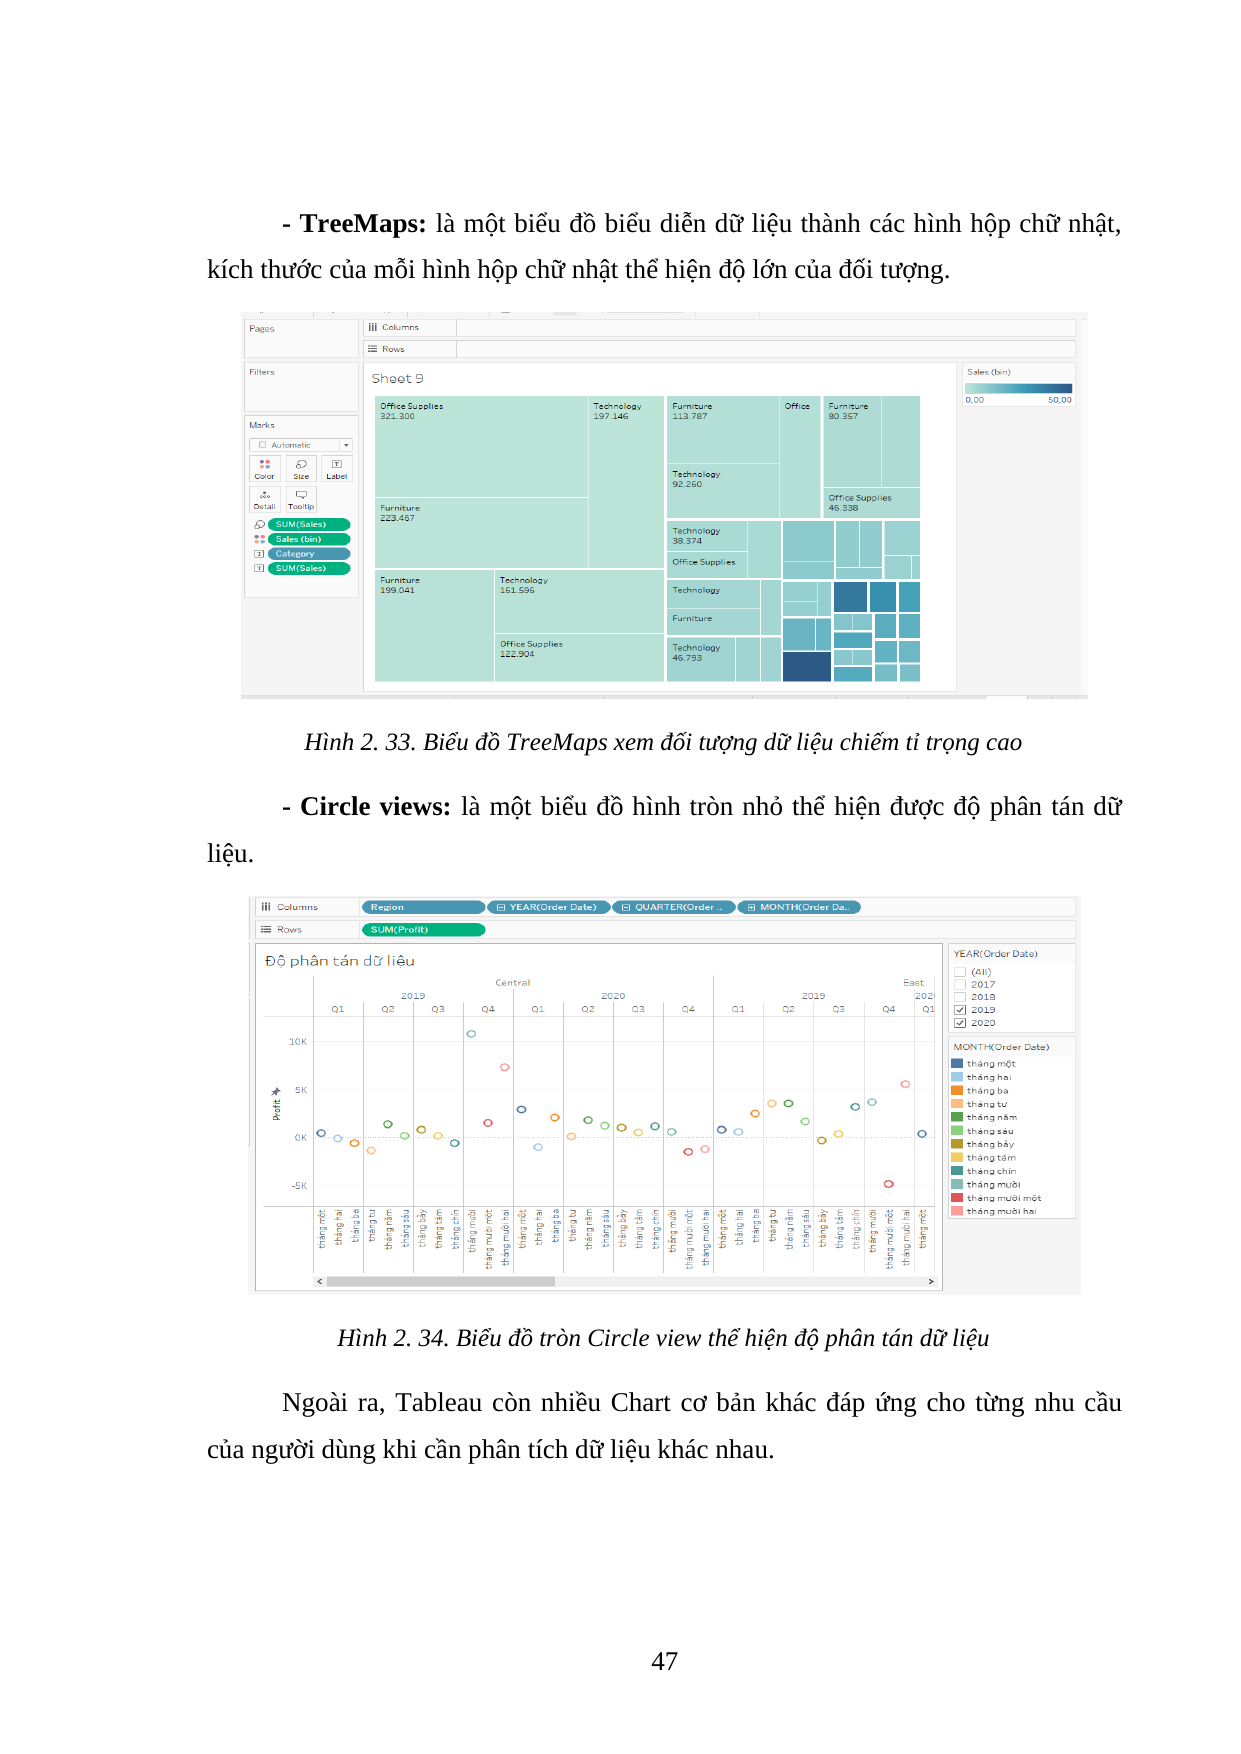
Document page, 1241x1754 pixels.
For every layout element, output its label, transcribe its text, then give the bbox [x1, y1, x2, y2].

text Ngoài ra, Tableau còn nhiều Chart cơ bản khác đáp ứng cho từng nhu cầu của người dùng khi cần phân tích dữ liệu khác nhau. [207, 1387, 1122, 1464]
picture [241, 312, 1088, 699]
text - Circle views: là một biểu đồ hình tròn nhỏ thể hiện được độ phân tán dữ liệu. [207, 791, 1122, 868]
text - TreeMaps: là một biểu đồ biểu diễn dữ liệu thành các hình hộp chữ nhật, kích thước của mỗi hình hộp chữ nhật thể hiện độ lớn của đối tượng. [207, 207, 1122, 284]
picture [248, 896, 1081, 1295]
